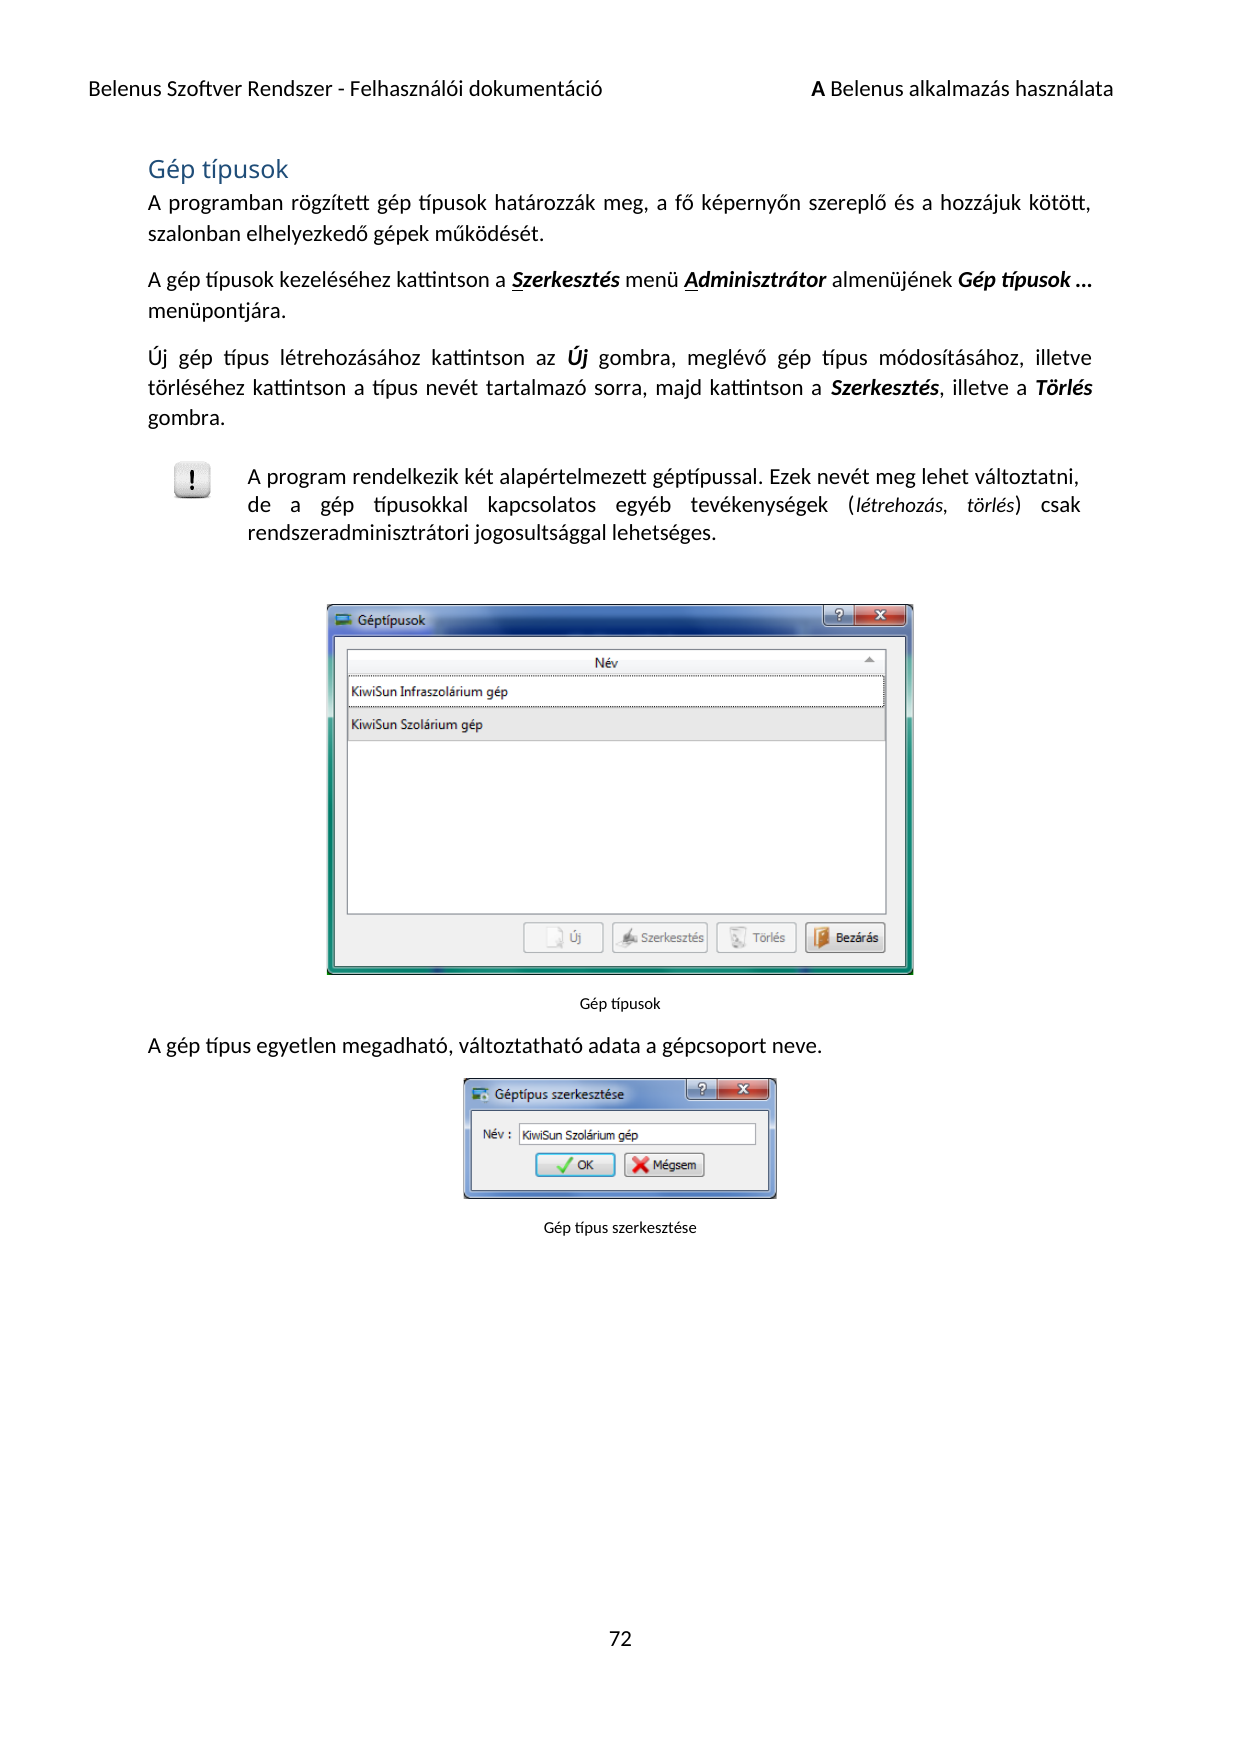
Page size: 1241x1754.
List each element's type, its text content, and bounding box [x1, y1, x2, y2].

subtitle Gép típusok [148, 152, 1093, 186]
picture [463, 1078, 777, 1199]
text Gép típusok [148, 993, 1093, 1013]
text A gép típus egyetlen megadható, változtatható adata a gépcsoport neve. [148, 1032, 1093, 1059]
picture [326, 604, 914, 975]
text Új gép típus létrehozásához kattintson az Új gombra, meglévő gép típus módosításához, illetve törléséhez kattintson a típus nevét tartalmazó sorra, majd kattintson a Szerkesztés, illetve a Törlés gombra. [148, 343, 1093, 431]
table_header A program rendelkezik két alapértelmezett géptípussal. Ezek nevét meg lehet változtatni, de a gép típusokkal kapcsolatos egyéb tevékenységek (létrehozás, törlés) csak rendszeradminisztrátori jogosultsággal lehetséges. [236, 450, 1092, 558]
text A gép típusok kezeléséhez kattintson a Szerkesztés menü Adminisztrátor almenüjének Gép típusok … menüpontjára. [148, 266, 1093, 324]
picture [173, 461, 211, 499]
text A programban rögzített gép típusok határozzák meg, a fő képernyőn szereplő és a hozzájuk kötött, szalonban elhelyezkedő gépek működését. [148, 188, 1093, 247]
table_header [148, 450, 236, 558]
text Gép típus szerkesztése [148, 1218, 1093, 1238]
